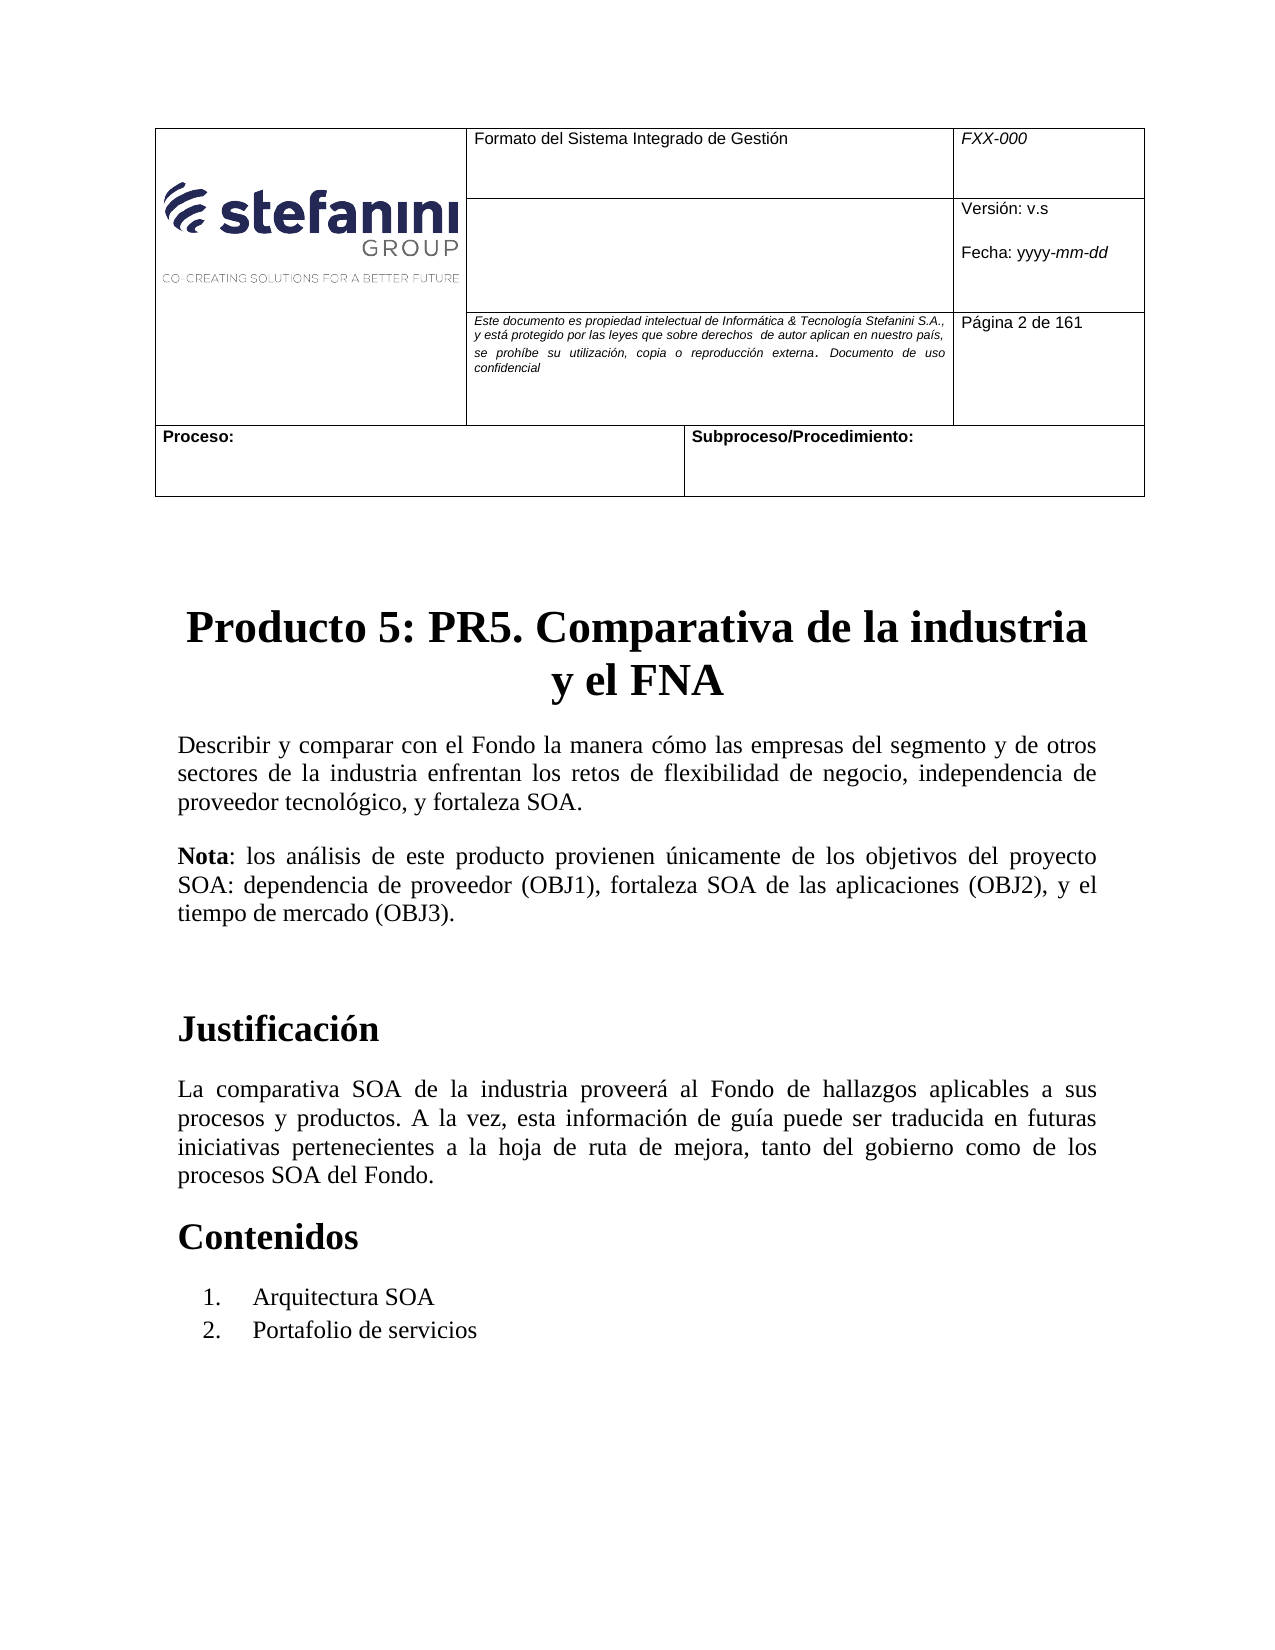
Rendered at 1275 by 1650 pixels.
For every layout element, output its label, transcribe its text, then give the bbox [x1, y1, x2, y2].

list Portafolio de servicios [202, 1315, 1098, 1343]
text Nota: los análisis de este producto provienen únicamente de los objetivos del proyecto SOA: dependencia de proveedor (OBJ1), fortaleza SOA de las aplicaciones (OBJ2), y el tiempo de mercado (OBJ3). [177, 841, 1098, 927]
text Describir y comparar con el Fondo la manera cómo las empresas del segmento y de otros sectores de la industria enfrentan los retos de flexibilidad de negocio, independencia de proveedor tecnológico, y fortaleza SOA. [177, 730, 1098, 816]
picture [162, 182, 460, 286]
subtitle Producto 5: PR5. Comparativa de la industria y el FNA [177, 599, 1098, 705]
text La comparativa SOA de la industria proveerá al Fondo de hallazgos aplicables a sus procesos y productos. A la vez, esta información de guía puede ser traducida en futuras iniciativas pertenecientes a la hoja de ruta de mejora, tanto del gobierno como de los procesos SOA del Fondo. [177, 1074, 1098, 1189]
list Arquitectura SOA [202, 1282, 1098, 1311]
subtitle Justificación [177, 1006, 1098, 1049]
subtitle Contenidos [177, 1214, 1098, 1257]
